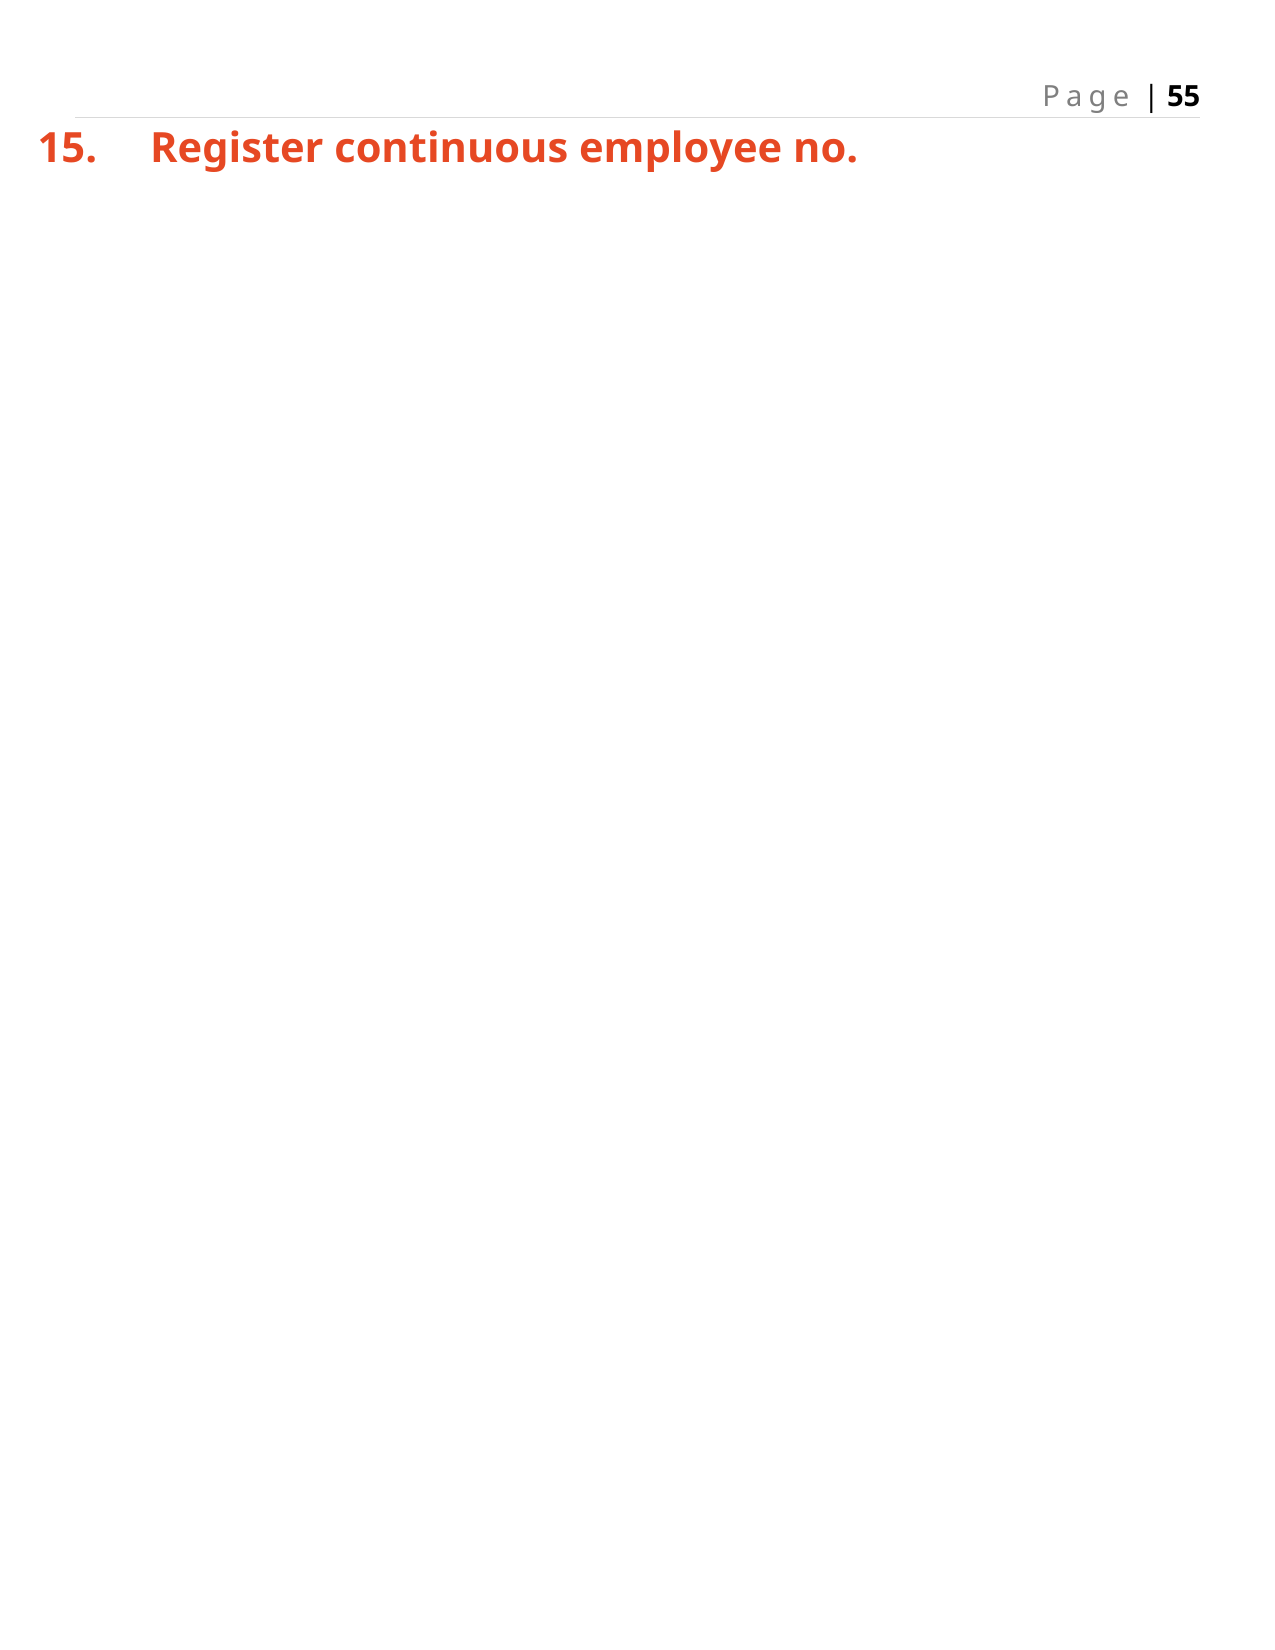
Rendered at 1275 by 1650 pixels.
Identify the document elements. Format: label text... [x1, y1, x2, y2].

subtitle Register continuous employee no. [37, 118, 1200, 174]
